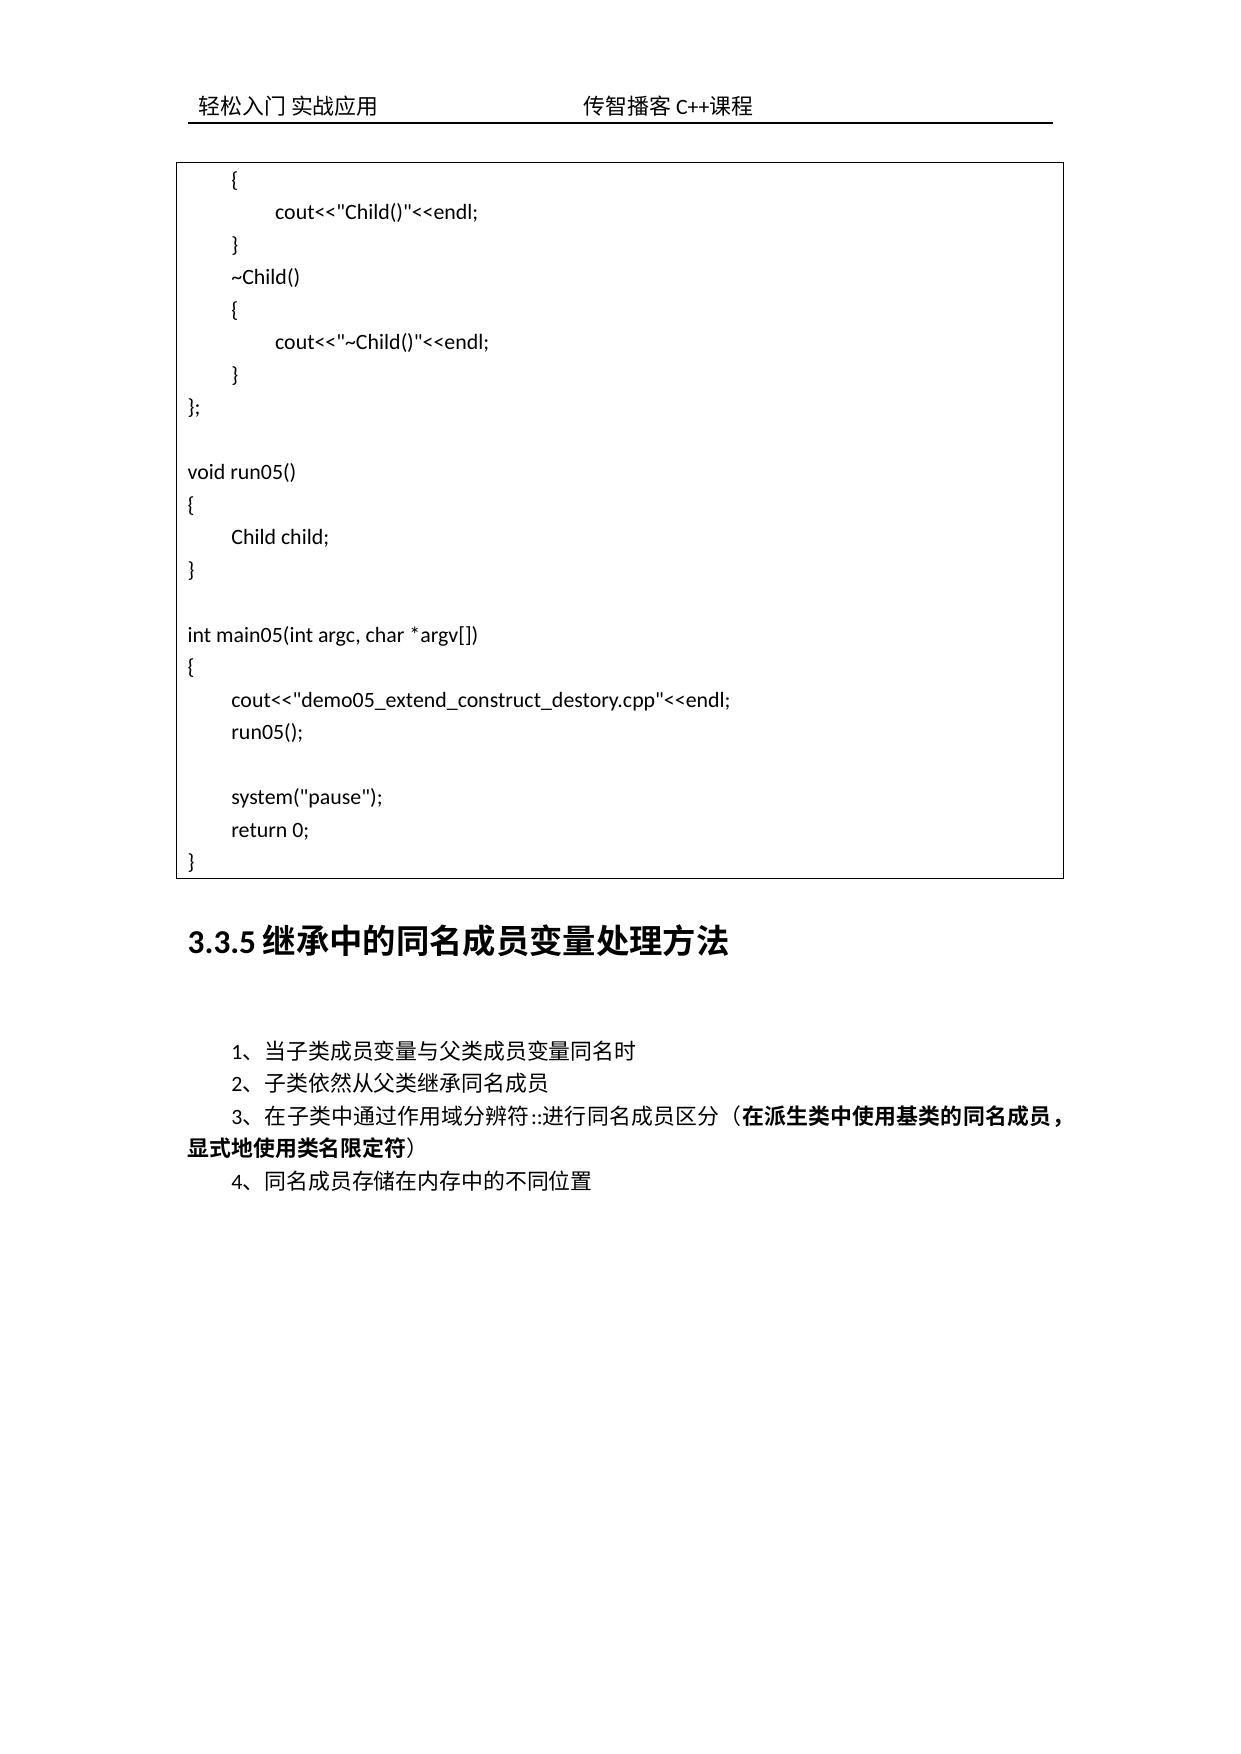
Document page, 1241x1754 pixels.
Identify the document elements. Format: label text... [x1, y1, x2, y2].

text 3、在子类中通过作用域分辨符::进行同名成员区分（在派生类中使用基类的同名成员，显式地使用类名限定符） [187, 1098, 1053, 1163]
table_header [177, 163, 1063, 878]
subtitle 3.3.5继承中的同名成员变量处理方法 [187, 906, 1053, 971]
text 1、当子类成员变量与父类成员变量同名时 [187, 1033, 1053, 1066]
text 2、子类依然从父类继承同名成员 [187, 1066, 1053, 1098]
text 4、同名成员存储在内存中的不同位置 [187, 1163, 1053, 1196]
